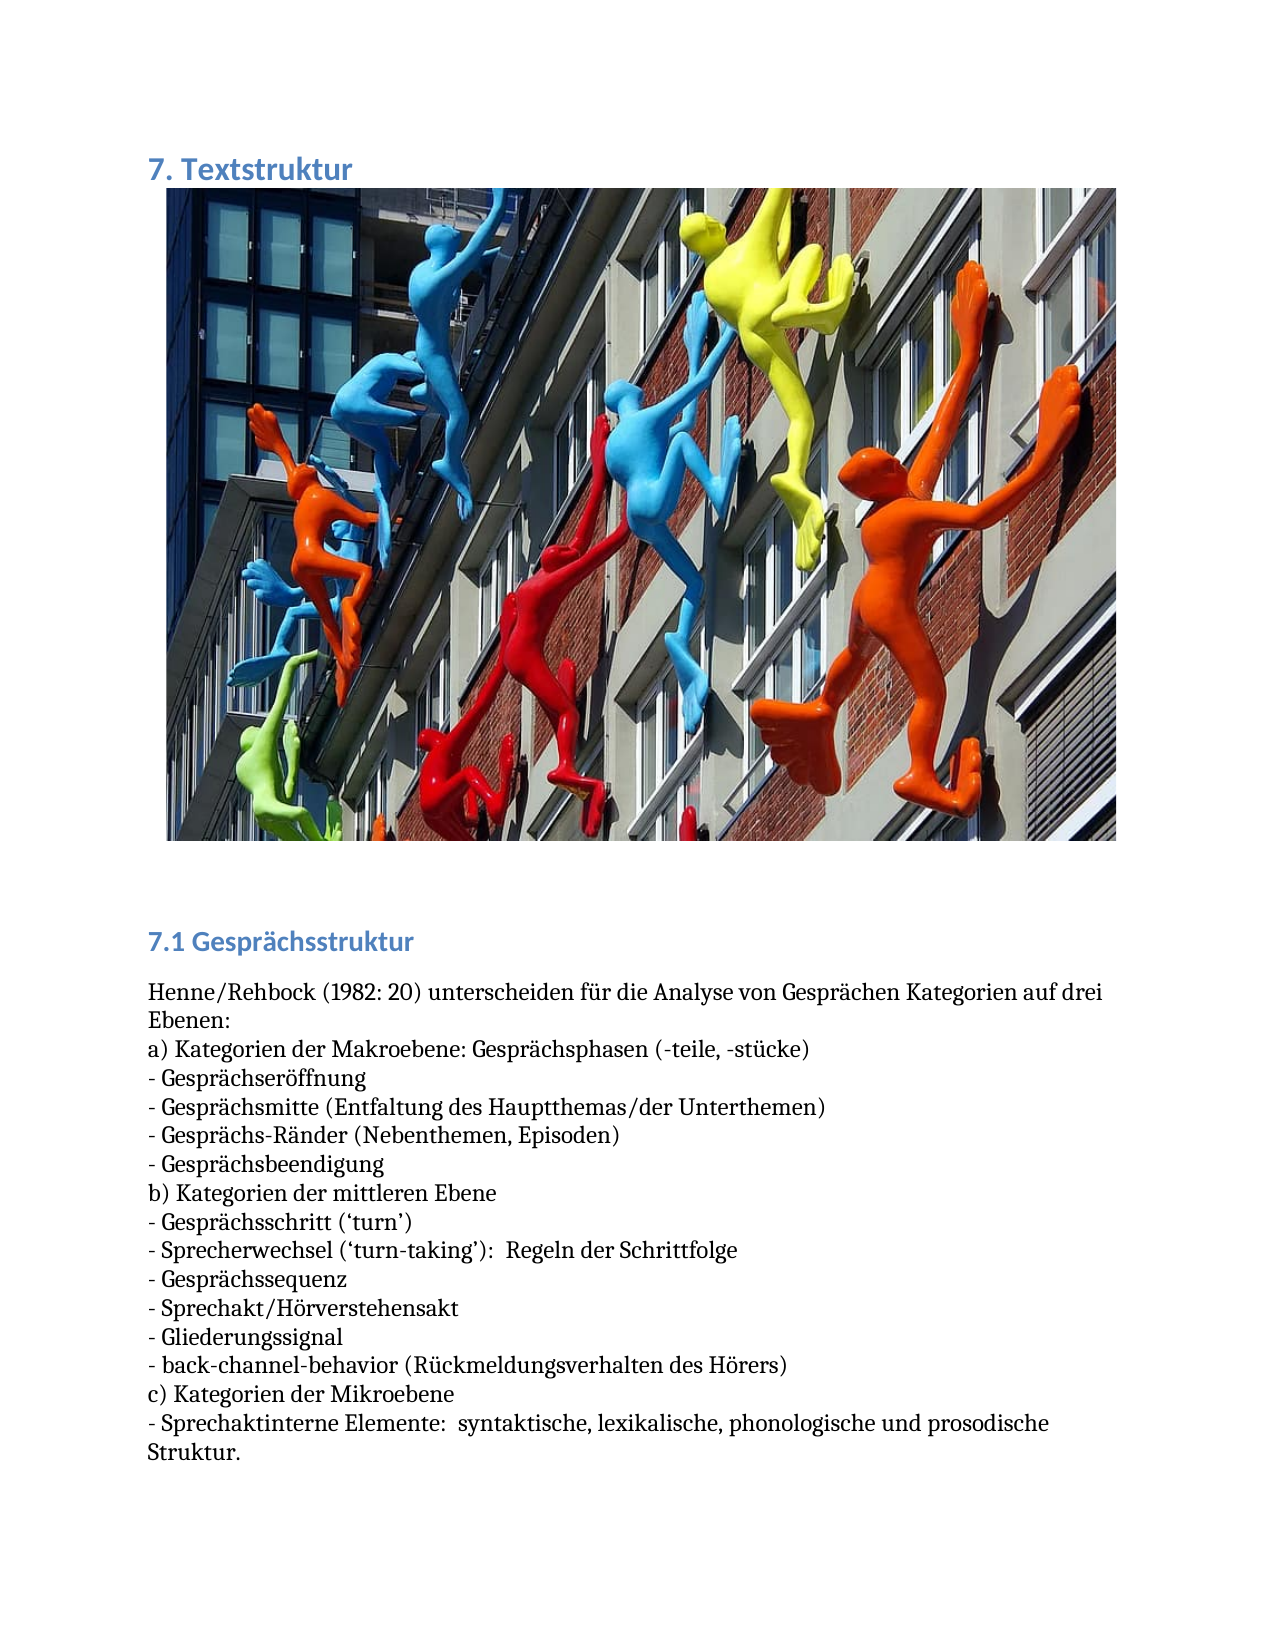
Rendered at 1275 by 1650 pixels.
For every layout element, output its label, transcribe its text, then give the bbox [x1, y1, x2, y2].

picture [166, 188, 1117, 841]
text Henne/Rehbock (1982: 20) unterscheiden für die Analyse von Gesprächen Kategorien auf drei Ebenen: a) Kategorien der Makroebene: Gesprächsphasen (-teile, -stücke) - Gesprächseröffnung - Gesprächsmitte (Entfaltung des Hauptthemas/der Unterthemen) - Gesprächs-Ränder (Nebenthemen, Episoden) - Gesprächsbeendigung b) Kategorien der mittleren Ebene - Gesprächsschritt (‘turn’) - Sprecherwechsel (‘turn-taking’): Regeln der Schrittfolge - Gesprächssequenz - Sprechakt/Hörverstehensakt - Gliederungssignal - back-channel-behavior (Rückmeldungsverhalten des Hörers) c) Kategorien der Mikroebene - Sprechaktinterne Elemente: syntaktische, lexikalische, phonologische und prosodische Struktur. [148, 978, 1127, 1495]
table_header [136, 188, 1116, 902]
subtitle 7. Textstruktur [148, 148, 1127, 188]
subtitle 7.1 Gesprächsstruktur [148, 923, 1127, 959]
